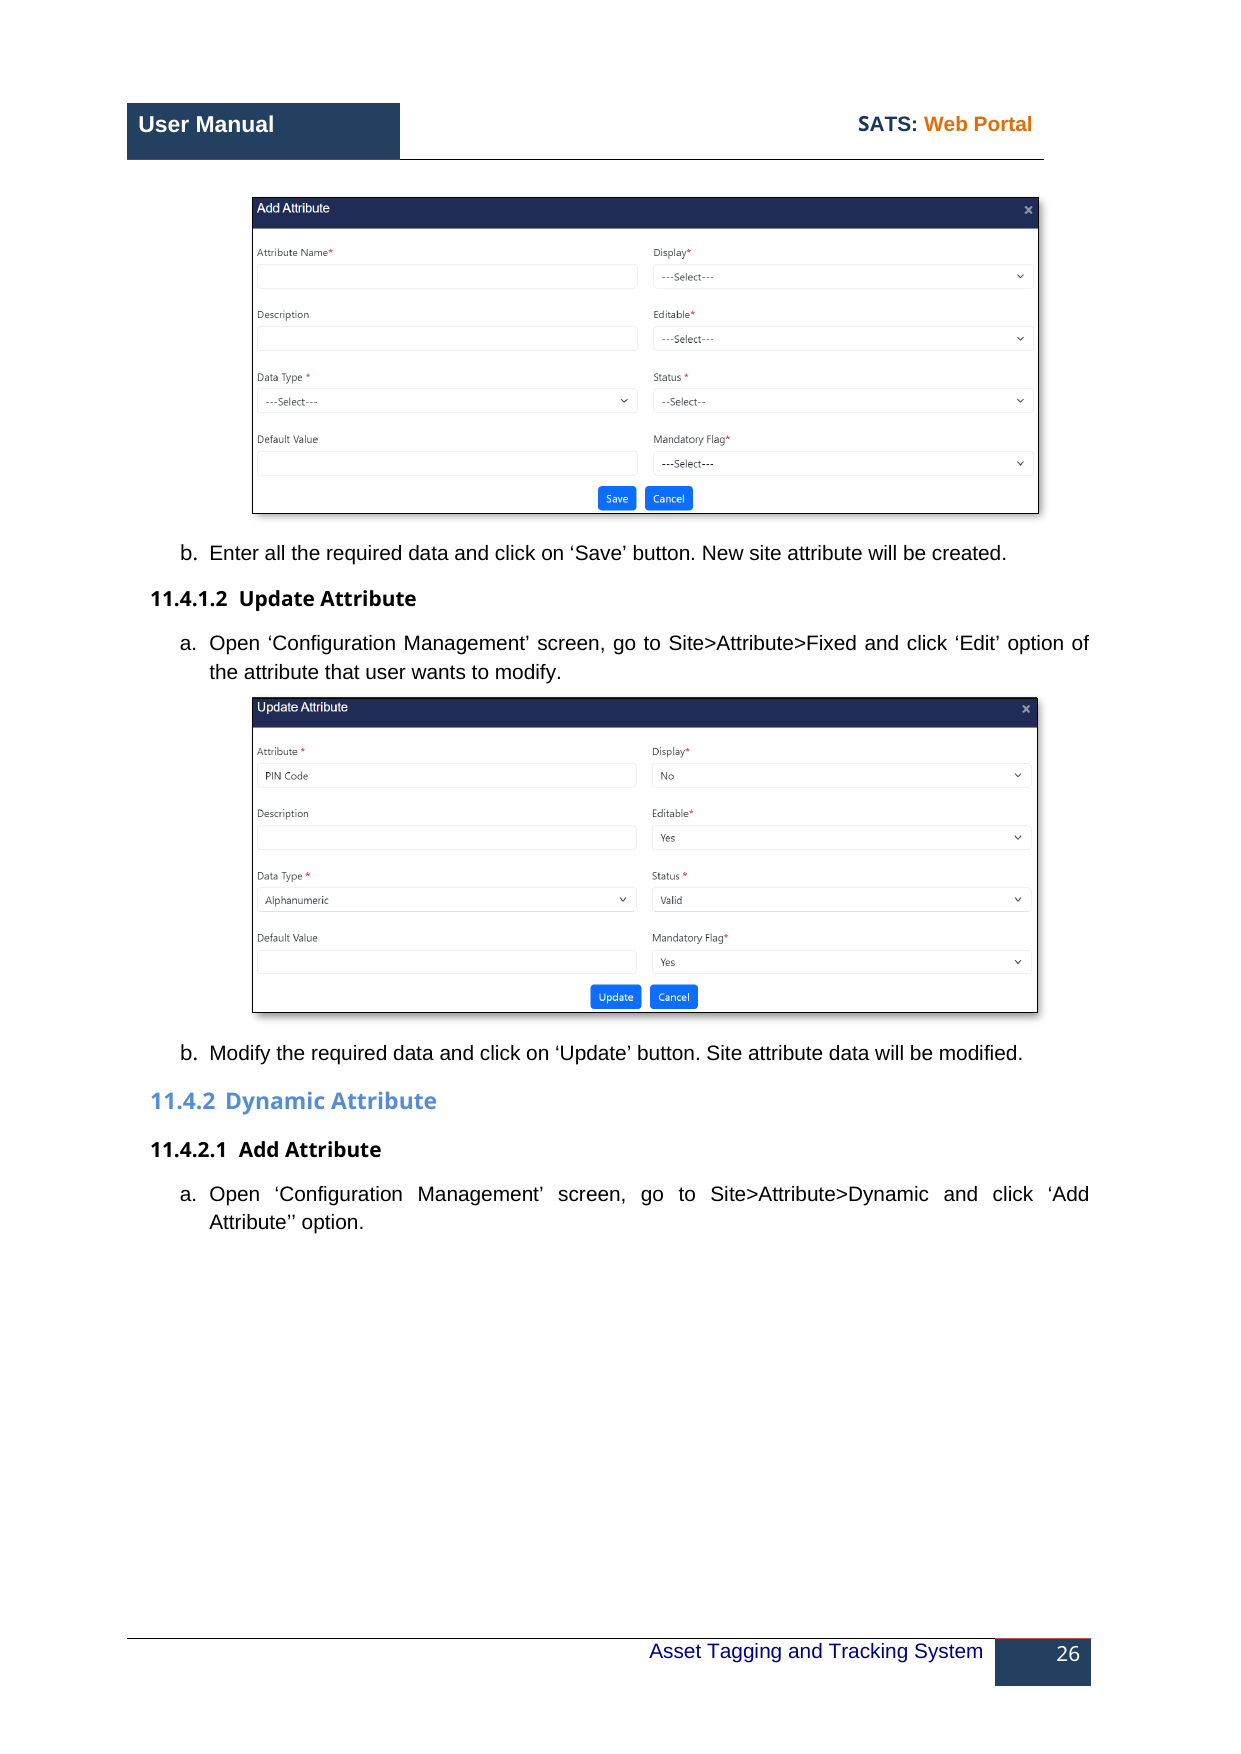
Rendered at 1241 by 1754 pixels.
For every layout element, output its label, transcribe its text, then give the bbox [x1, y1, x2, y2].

list Enter all the required data and click on ‘Save’ button. New site attribute will be created. [179, 538, 1090, 566]
subtitle Dynamic Attribute [150, 1085, 1090, 1116]
subtitle Update Attribute [150, 584, 1090, 613]
picture [253, 699, 1037, 1012]
list Open ‘Configuration Management’ screen, go to Site>Attribute>Dynamic and click ‘Add Attribute’’ option. [179, 1181, 1090, 1234]
picture [253, 198, 1038, 513]
list Modify the required data and click on ‘Update’ button. Site attribute data will be modified. [179, 1038, 1090, 1067]
subtitle Add Attribute [150, 1135, 1090, 1163]
list Open ‘Configuration Management’ screen, go to Site>Attribute>Fixed and click ‘Edit’ option of the attribute that user wants to modify. [179, 631, 1090, 684]
